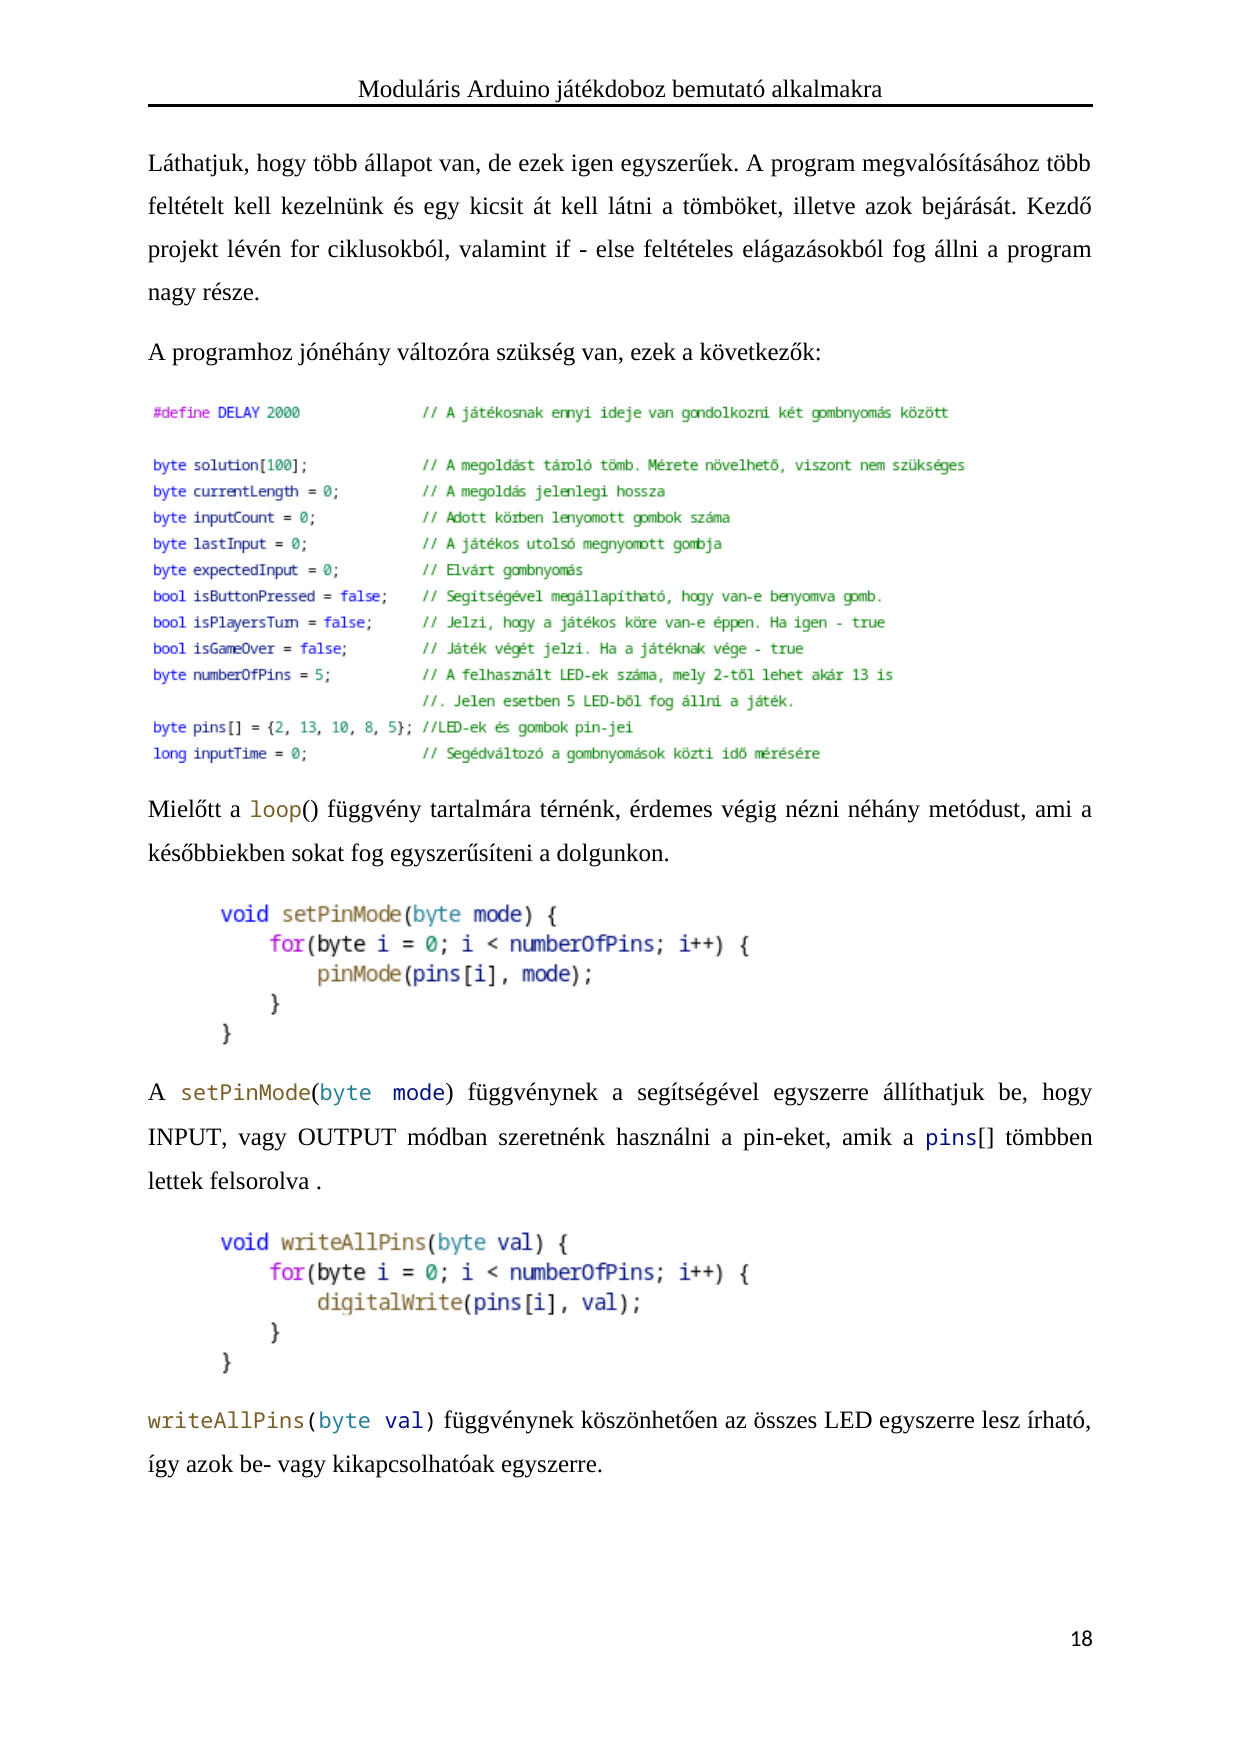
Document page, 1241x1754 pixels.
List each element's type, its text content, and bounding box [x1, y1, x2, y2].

text A setPinMode(byte mode) függvénynek a segítségével egyszerre állíthatjuk be, hogy INPUT, vagy OUTPUT módban szeretnénk használni a pin-eket, amik a pins[] tömbben lettek felsorolva . [148, 1077, 1093, 1195]
text Mielőtt a loop() függvény tartalmára térnénk, érdemes végig nézni néhány metódust, ami a későbbiekben sokat fog egyszerűsíteni a dolgunkon. [148, 794, 1093, 867]
text Láthatjuk, hogy több állapot van, de ezek igen egyszerűek. A program megvalósításához több feltételt kell kezelnünk és egy kicsit át kell látni a tömböket, illetve azok bejárását. Kezdő projekt lévén for ciklusokból, valamint if - else feltételes elágazásokból fog állni a program nagy része. [148, 148, 1093, 306]
text A programhoz jónéhány változóra szükség van, ezek a következők: [148, 337, 1093, 366]
text writeAllPins(byte val) függvénynek köszönhetően az összes LED egyszerre lesz írható, így azok be- vagy kikapcsolhatóak egyszerre. [148, 1405, 1093, 1478]
